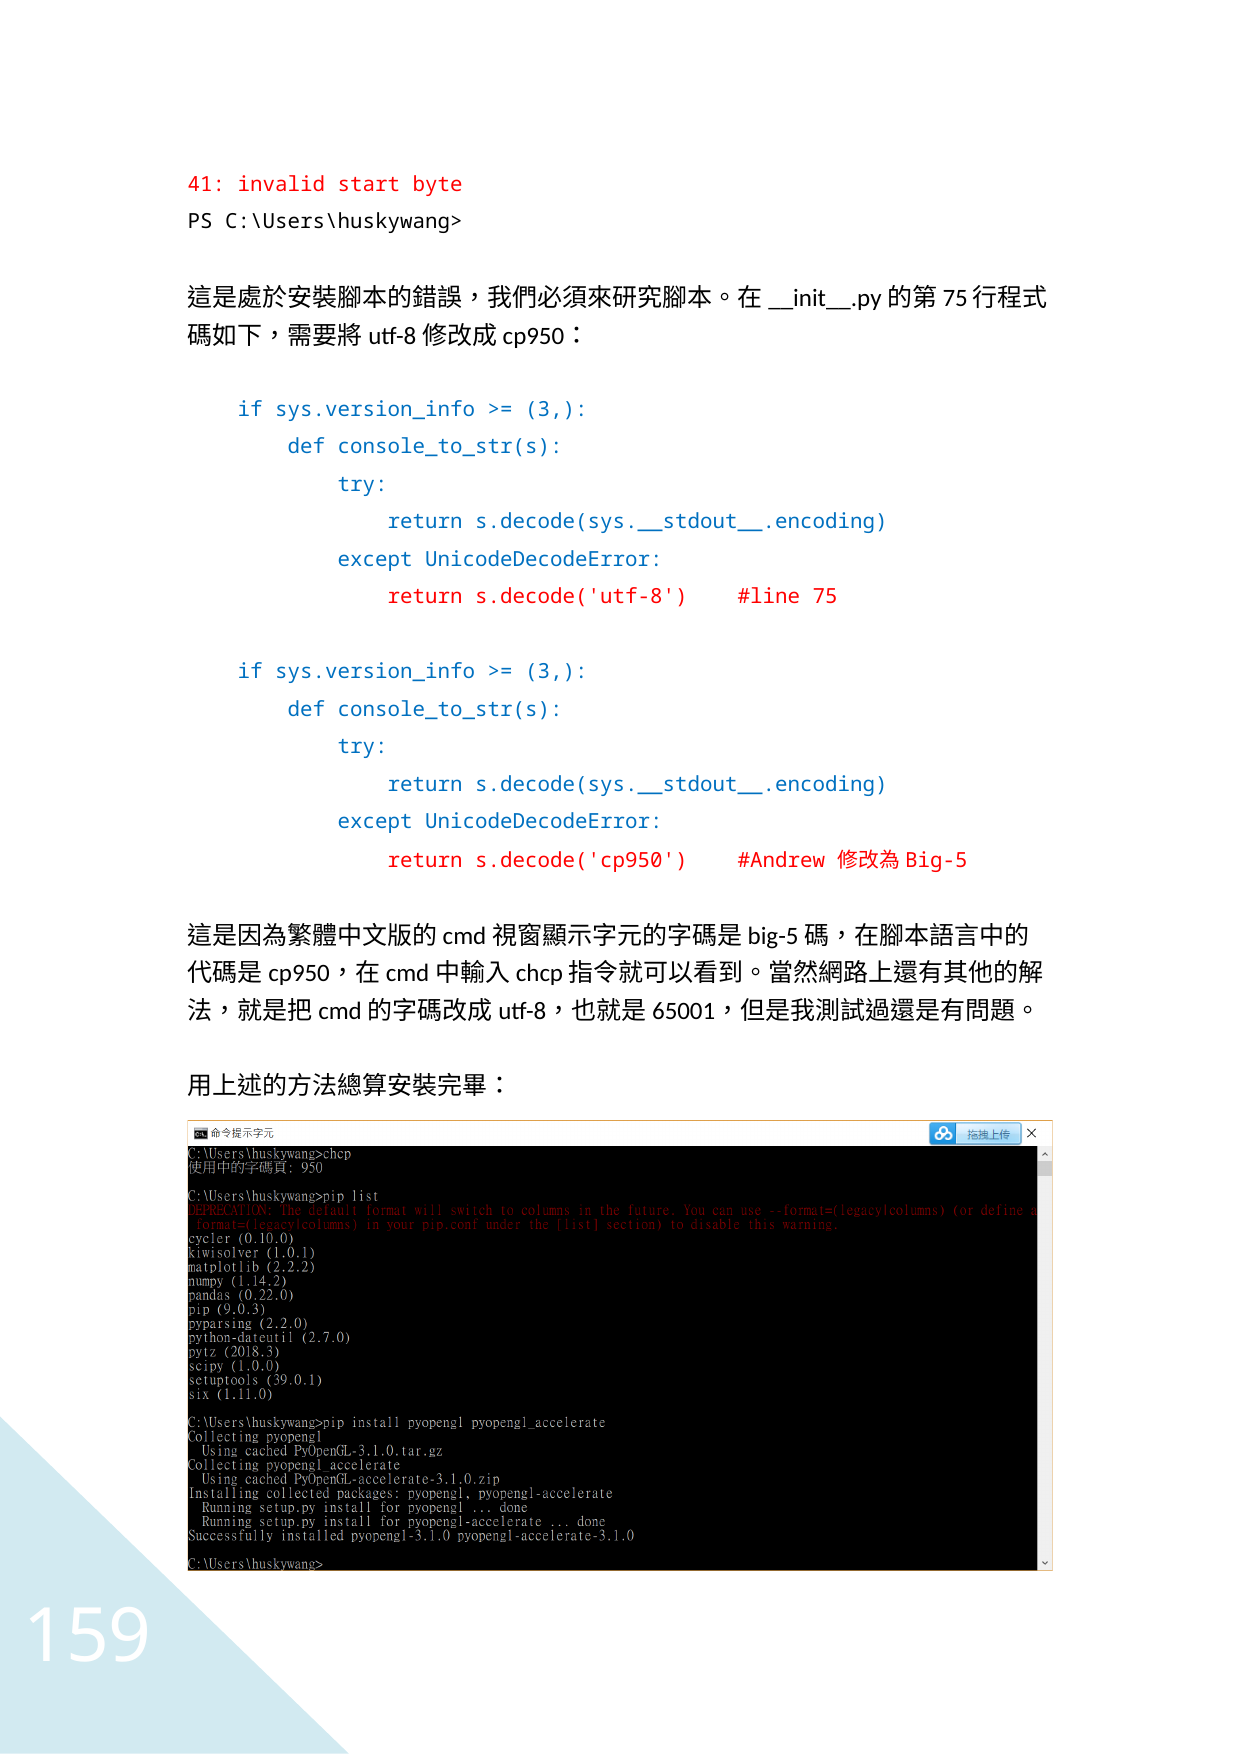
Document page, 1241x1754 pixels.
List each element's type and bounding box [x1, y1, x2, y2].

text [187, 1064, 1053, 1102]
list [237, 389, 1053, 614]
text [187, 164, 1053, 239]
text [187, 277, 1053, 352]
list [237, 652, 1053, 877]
picture [187, 1120, 1053, 1571]
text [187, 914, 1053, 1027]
